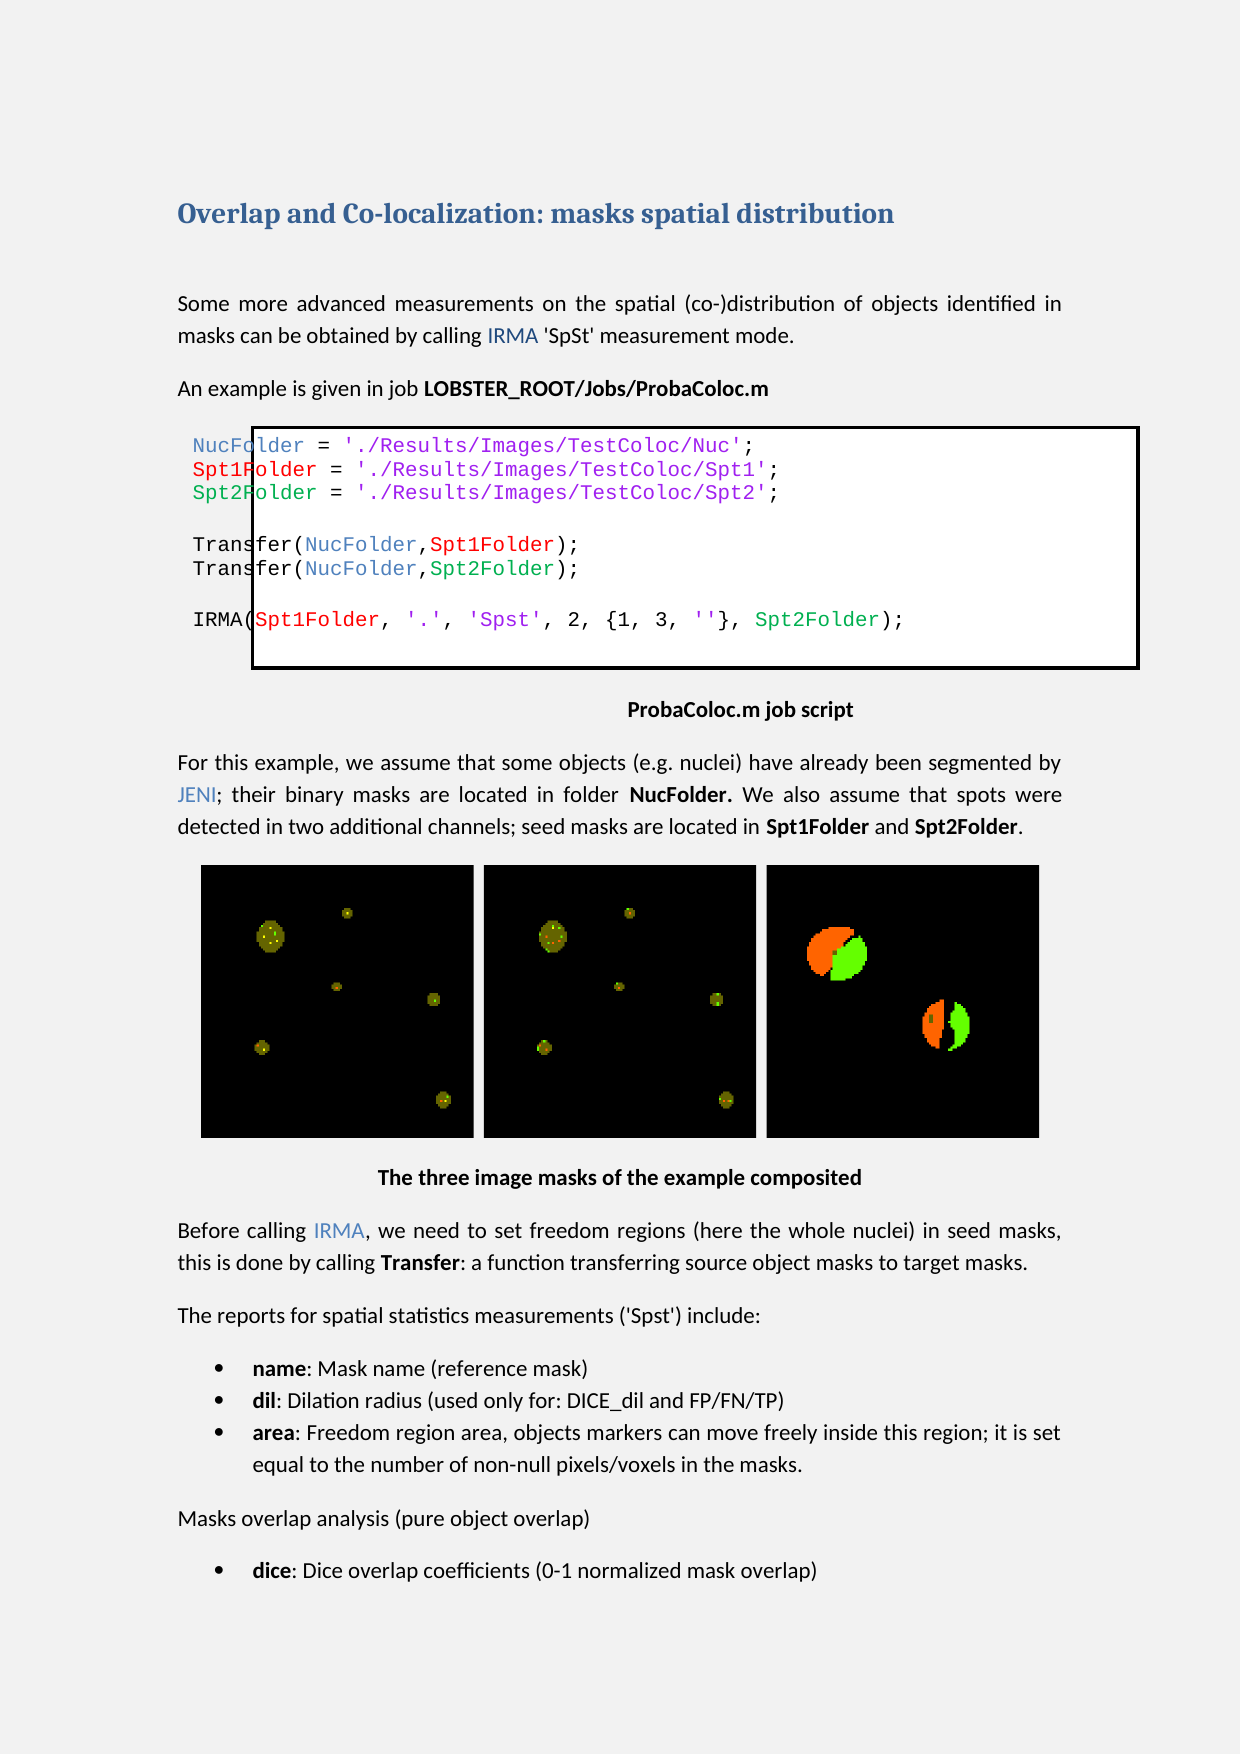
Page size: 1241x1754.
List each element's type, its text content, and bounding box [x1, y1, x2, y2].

text For this example, we assume that some objects (e.g. nuclei) have already been segmented by JENI; their binary masks are located in folder NucFolder. We also assume that spots were detected in two additional channels; seed masks are located in Spt1Folder and Spt2Folder. [177, 748, 1063, 840]
list dice: Dice overlap coefficients (0-1 normalized mask overlap) [215, 1557, 1063, 1585]
text Before calling IRMA, we need to set freedom regions (here the whole nuclei) in seed masks, this is done by calling Transfer: a function transferring source object masks to target masks. [177, 1216, 1063, 1276]
subtitle Overlap and Co-localization: masks spatial distribution [177, 198, 1063, 231]
picture [766, 865, 1040, 1138]
picture [201, 865, 474, 1138]
text The reports for spatial statistics measurements ('Spst') include: [177, 1301, 1063, 1329]
list dil: Dilation radius (used only for: DICE_dil and FP/FN/TP) [215, 1386, 1063, 1414]
text Masks overlap analysis (pure object overlap) [177, 1504, 1063, 1532]
list name: Mask name (reference mask) [215, 1354, 1063, 1382]
list area: Freedom region area, objects markers can move freely inside this region; it is set equal to the number of non-null pixels/voxels in the masks. [215, 1418, 1063, 1479]
text The three image masks of the example composited [177, 1163, 1063, 1191]
text Some more advanced measurements on the spatial (co-)distribution of objects identified in masks can be obtained by calling IRMA 'SpSt' measurement mode. [177, 289, 1063, 349]
text ProbaColoc.m job script [552, 695, 1063, 723]
text An example is given in job LOBSTER_ROOT/Jobs/ProbaColoc.m [177, 374, 1063, 402]
picture [483, 865, 757, 1138]
